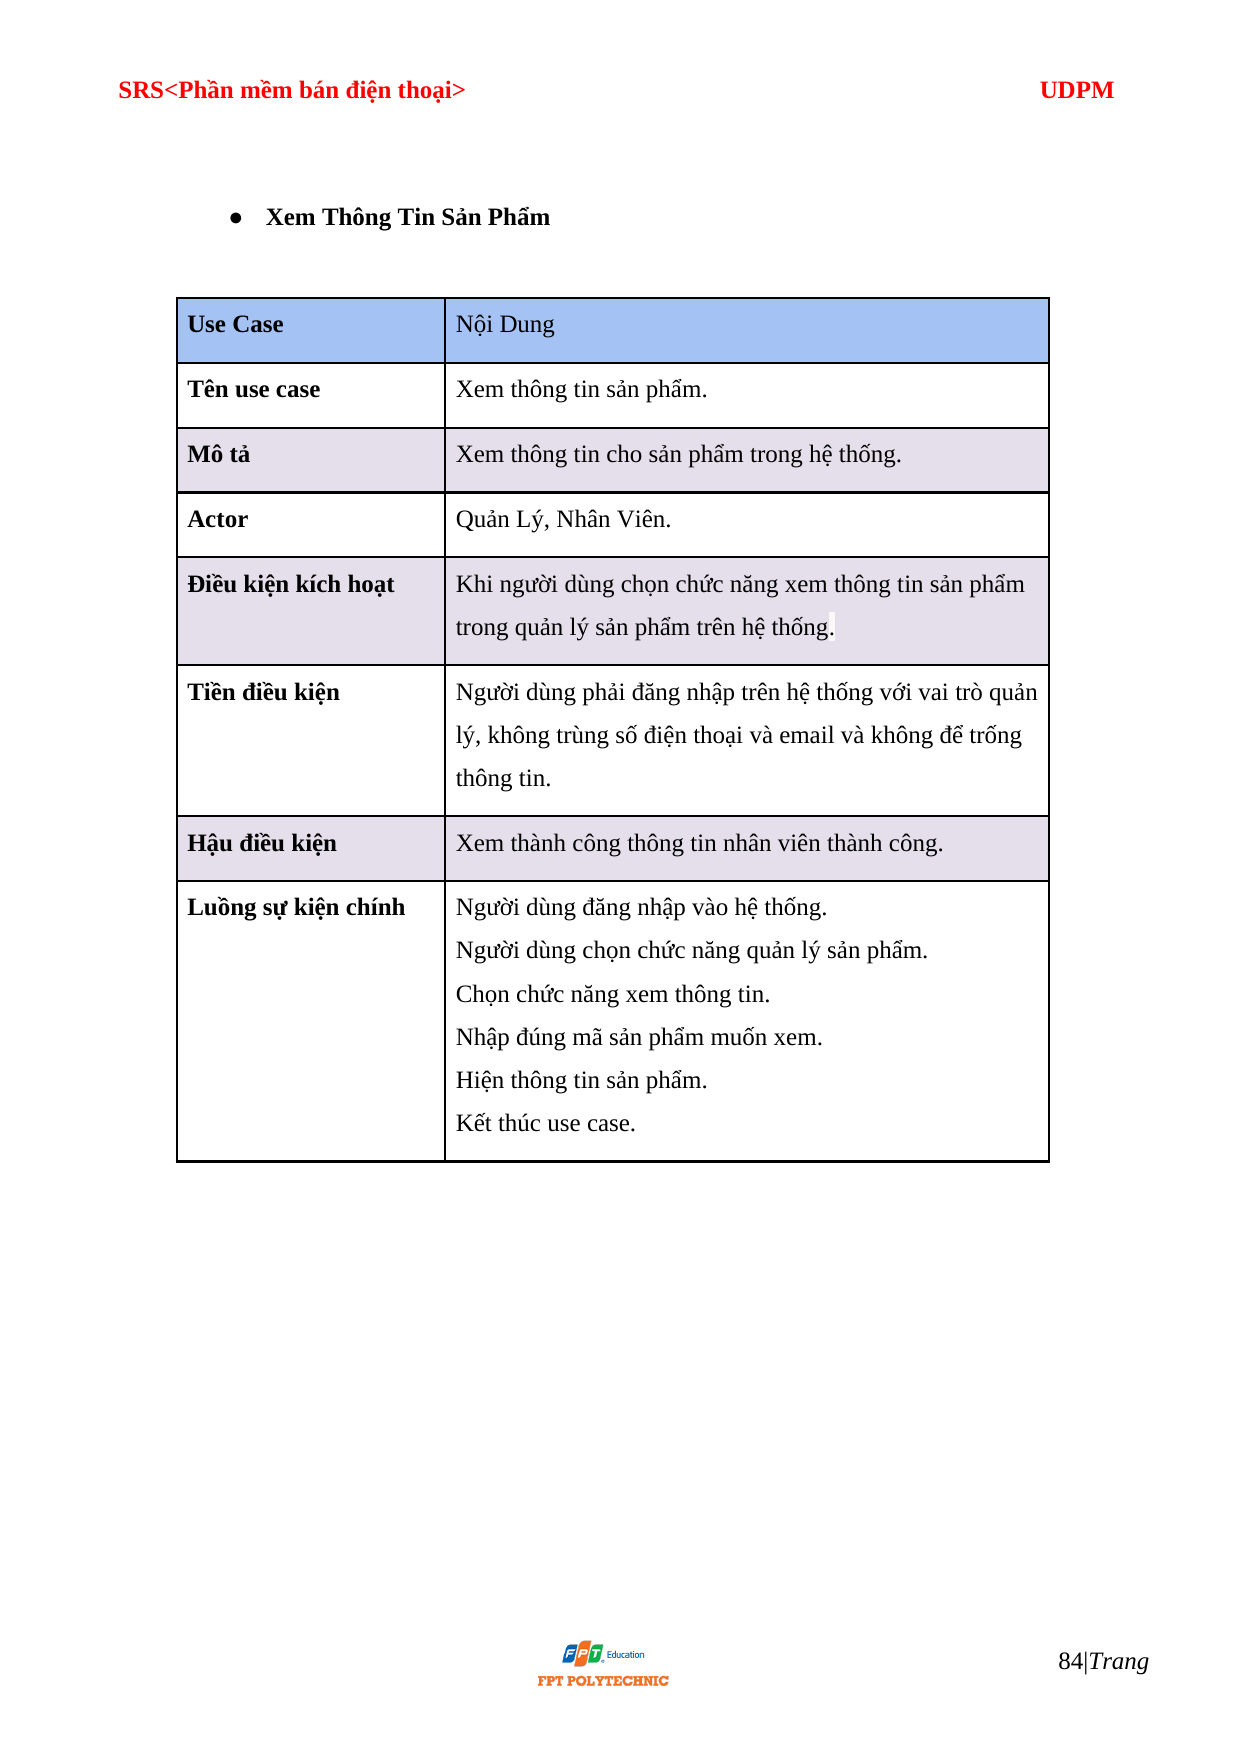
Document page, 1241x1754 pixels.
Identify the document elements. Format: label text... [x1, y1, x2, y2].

table_cell Luồng sự kiện chính [178, 882, 444, 1160]
table_cell Khi người dùng chọn chức năng xem thông tin sản phẩm trong quản lý sản phẩm trên hệ thống. [446, 558, 1048, 664]
table_cell Người dùng đăng nhập vào hệ thống. Người dùng chọn chức năng quản lý sản phẩm. Chọn chức năng xem thông tin. Nhập đúng mã sản phẩm muốn xem. Hiện thông tin sản phẩm. Kết thúc use case. [446, 882, 1048, 1160]
table_cell Xem thông tin sản phẩm. [446, 364, 1048, 427]
table_cell Hậu điều kiện [178, 817, 444, 880]
table_cell Tên use case [178, 364, 444, 427]
table_cell Người dùng phải đăng nhập trên hệ thống với vai trò quản lý, không trùng số điện thoại và email và không để trống thông tin. [446, 666, 1048, 815]
table_header Nội Dung [446, 299, 1048, 362]
picture [533, 1634, 673, 1696]
table_cell Mô tả [178, 429, 444, 491]
table_cell Tiền điều kiện [178, 666, 444, 815]
table_cell Quản Lý, Nhân Viên. [446, 494, 1048, 556]
table_header Use Case [178, 299, 444, 362]
table_cell Xem thành công thông tin nhân viên thành công. [446, 817, 1048, 880]
table_cell Actor [178, 494, 444, 556]
table_cell Điều kiện kích hoạt [178, 558, 444, 664]
table_cell Xem thông tin cho sản phẩm trong hệ thống. [446, 429, 1048, 491]
subtitle Xem Thông Tin Sản Phẩm [228, 202, 1152, 231]
